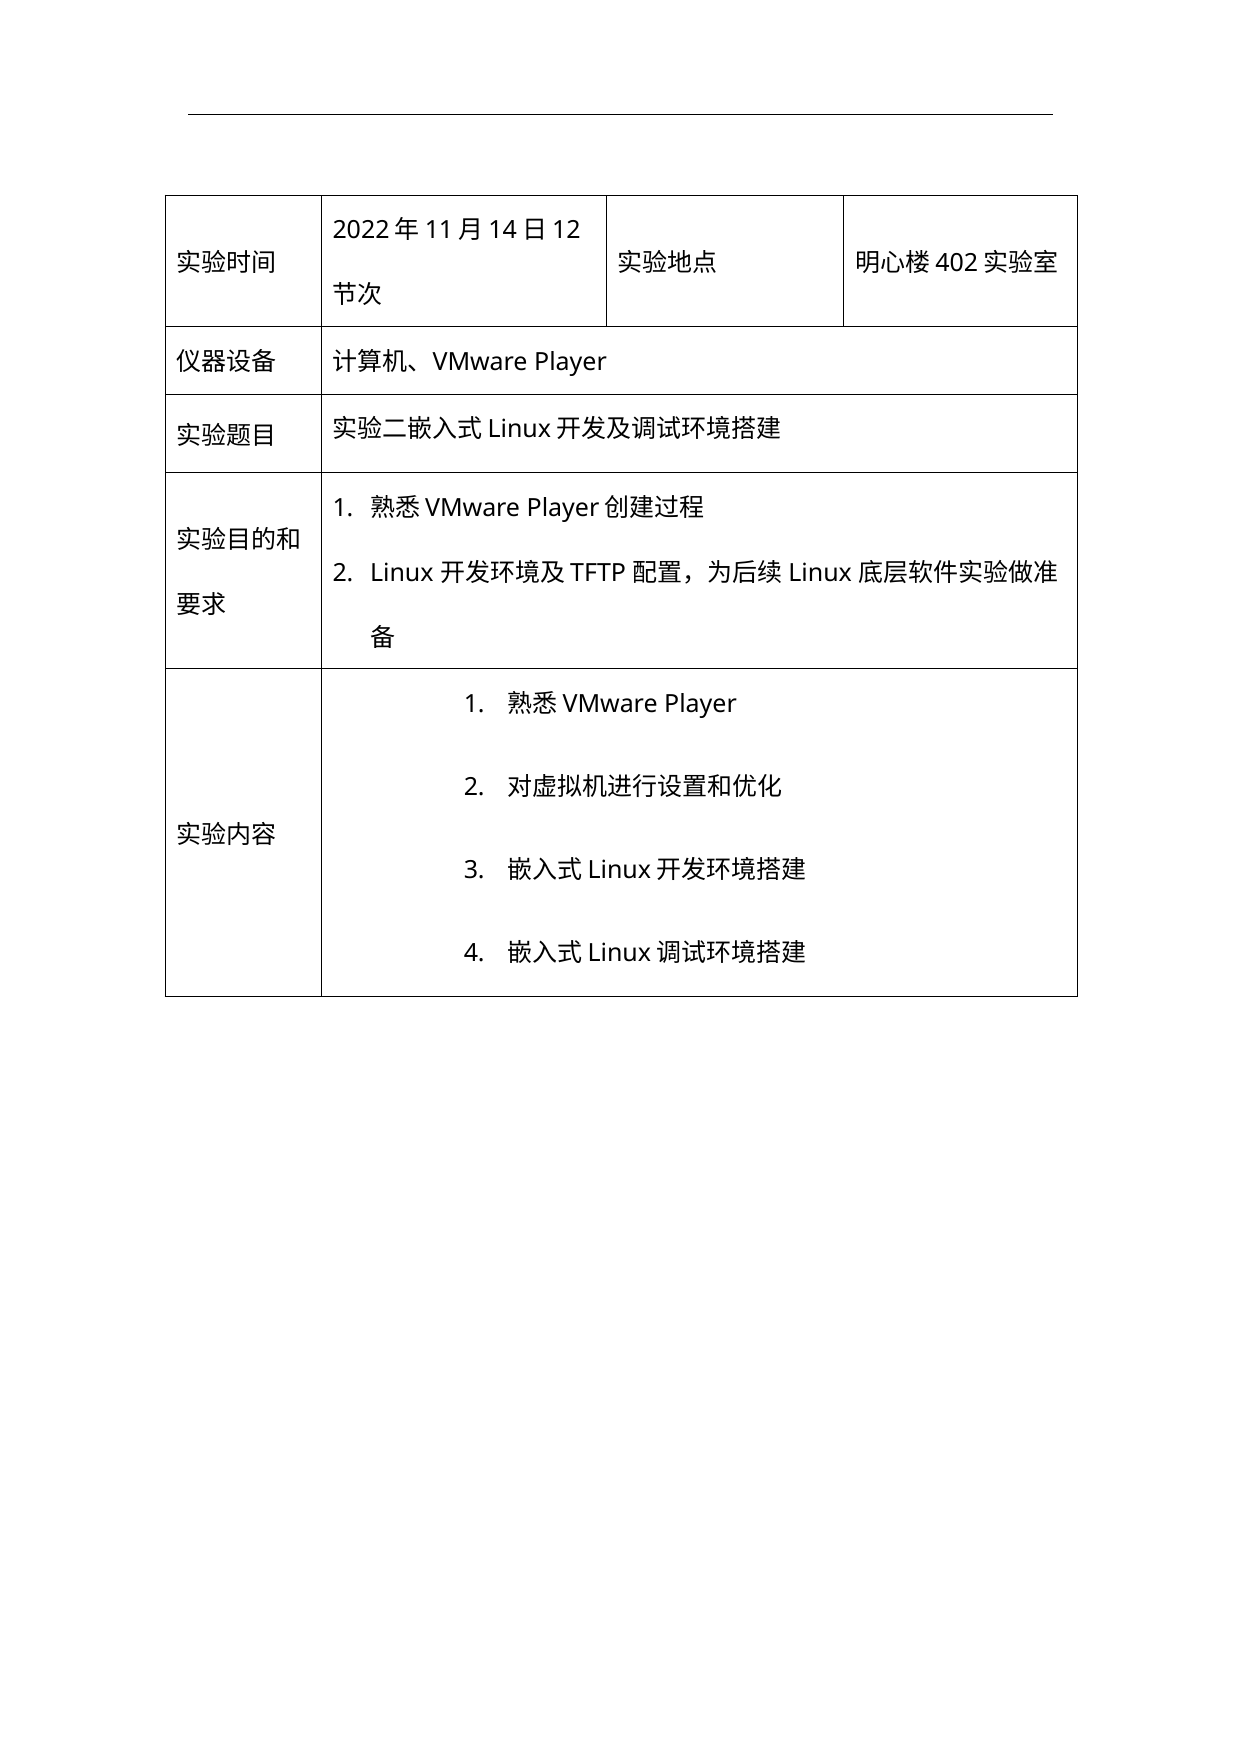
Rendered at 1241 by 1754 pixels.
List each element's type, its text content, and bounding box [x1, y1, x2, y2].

table_cell 实验目的和要求 [166, 473, 321, 668]
table_cell 熟悉VMware Player创建过程 Linux 开发环境及TFTP 配置，为后续 Linux 底层软件实验做准备 [322, 473, 1077, 668]
table_cell 实验二嵌入式Linux开发及调试环境搭建 [322, 395, 1077, 472]
table_cell 实验内容 [166, 669, 321, 996]
table_header 2022年11月14日12节次 [322, 196, 606, 326]
table_header 实验地点 [607, 196, 843, 326]
table_header 实验时间 [166, 196, 321, 326]
table_cell 实验题目 [166, 395, 321, 472]
table_cell 熟悉VMware Player 对虚拟机进行设置和优化 嵌入式Linux开发环境搭建 嵌入式Linux调试环境搭建 [322, 669, 1077, 996]
table_cell 计算机、VMware Player [322, 327, 1077, 393]
table_header 明心楼402实验室 [844, 196, 1077, 326]
table_cell 仪器设备 [166, 327, 321, 393]
